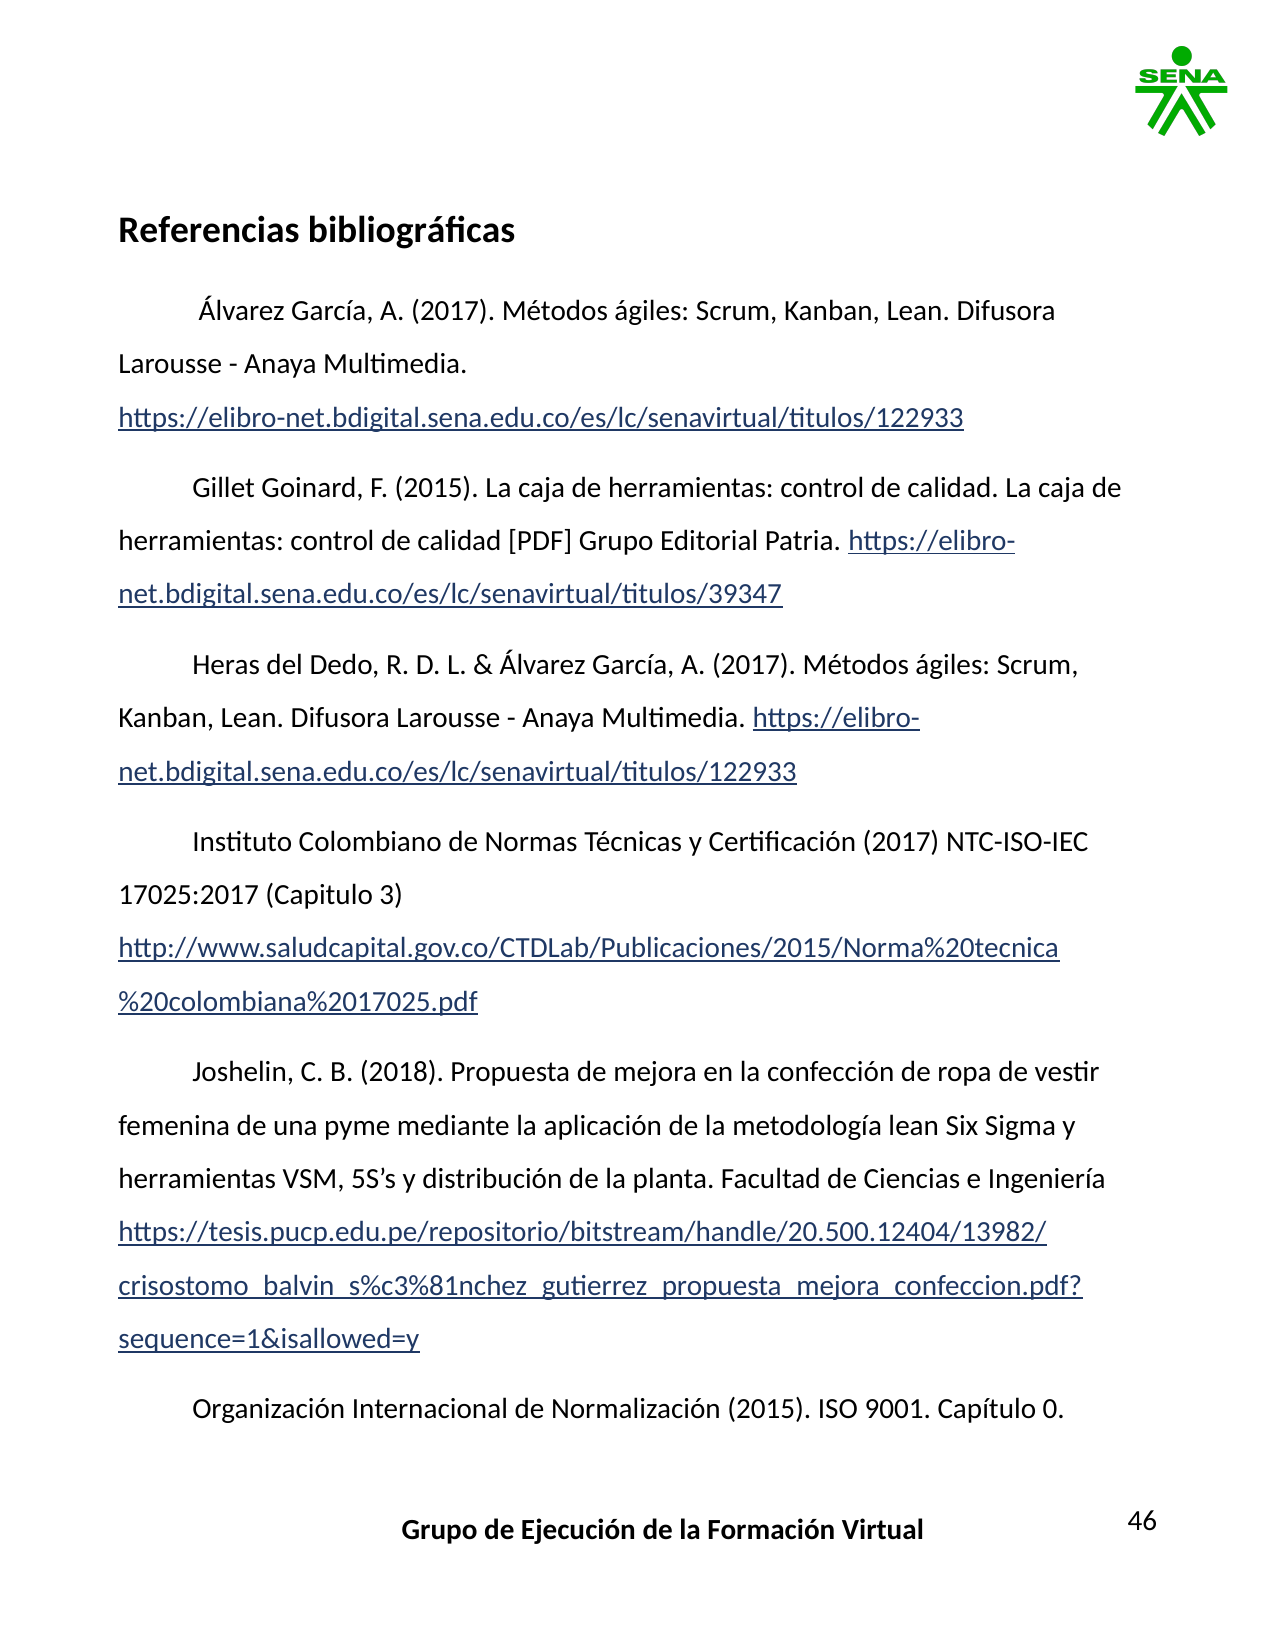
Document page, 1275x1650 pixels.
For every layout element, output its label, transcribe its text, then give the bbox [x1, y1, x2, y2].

text Referencias bibliográficas [118, 206, 1157, 252]
text Joshelin, C. B. (2018). Propuesta de mejora en la confección de ropa de vestir femenina de una pyme mediante la aplicación de la metodología lean Six Sigma y herramientas VSM, 5S’s y distribución de la planta. Facultad de Ciencias e Ingeniería https://tesis.pucp.edu.pe/repositorio/bitstream/handle/20.500.12404/13982/crisostomo_balvin_s%c3%81nchez_gutierrez_propuesta_mejora_confeccion.pdf?sequence=1&isallowed=y [118, 1053, 1157, 1356]
text Heras del Dedo, R. D. L. & Álvarez García, A. (2017). Métodos ágiles: Scrum, Kanban, Lean. Difusora Larousse - Anaya Multimedia. https://elibro-net.bdigital.sena.edu.co/es/lc/senavirtual/titulos/122933 [118, 646, 1157, 788]
text Gillet Goinard, F. (2015). La caja de herramientas: control de calidad. La caja de herramientas: control de calidad [PDF] Grupo Editorial Patria. https://elibro-net.bdigital.sena.edu.co/es/lc/senavirtual/titulos/39347 [118, 469, 1157, 611]
text Instituto Colombiano de Normas Técnicas y Certificación (2017) NTC-ISO-IEC 17025:2017 (Capitulo 3) http://www.saludcapital.gov.co/CTDLab/Publicaciones/2015/Norma%20tecnica%20colombiana%2017025.pdf [118, 823, 1157, 1019]
text Organización Internacional de Normalización (2015). ISO 9001. Capítulo 0. [118, 1390, 1157, 1426]
text Álvarez García, A. (2017). Métodos ágiles: Scrum, Kanban, Lean. Difusora Larousse - Anaya Multimedia. https://elibro-net.bdigital.sena.edu.co/es/lc/senavirtual/titulos/122933 [118, 292, 1157, 434]
picture [1135, 46, 1228, 136]
